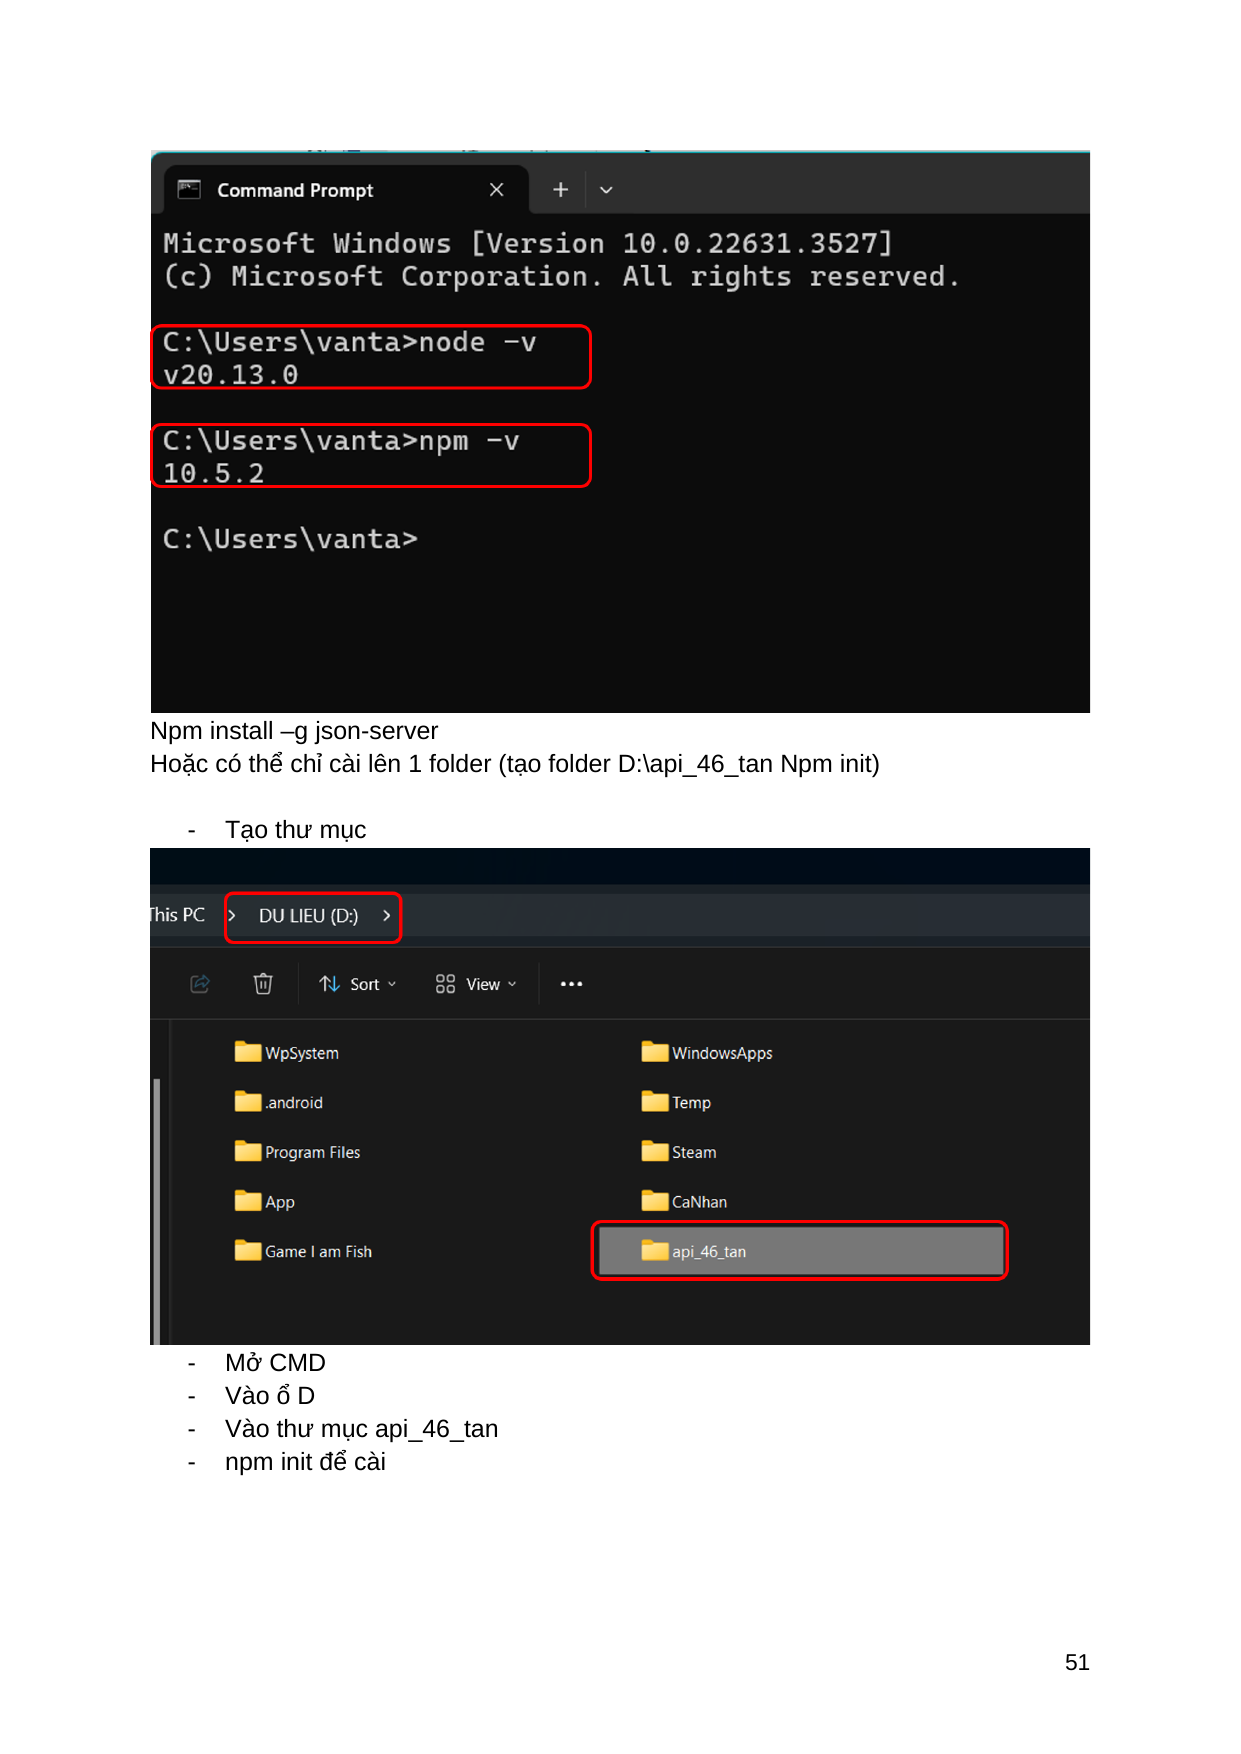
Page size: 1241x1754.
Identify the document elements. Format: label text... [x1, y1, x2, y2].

list npm init để cài [187, 1447, 1090, 1476]
picture [150, 848, 1091, 1345]
text Npm install –g json-server [150, 716, 1090, 745]
list Vào thư mục api_46_tan [187, 1414, 1090, 1443]
list Tạo thư mục [187, 815, 1090, 844]
text Hoặc có thể chỉ cài lên 1 folder (tạo folder D:\api_46_tan Npm init) [150, 749, 1090, 778]
list Mở CMD [187, 1348, 1090, 1377]
list Vào ổ D [187, 1381, 1090, 1410]
picture [150, 150, 1091, 713]
